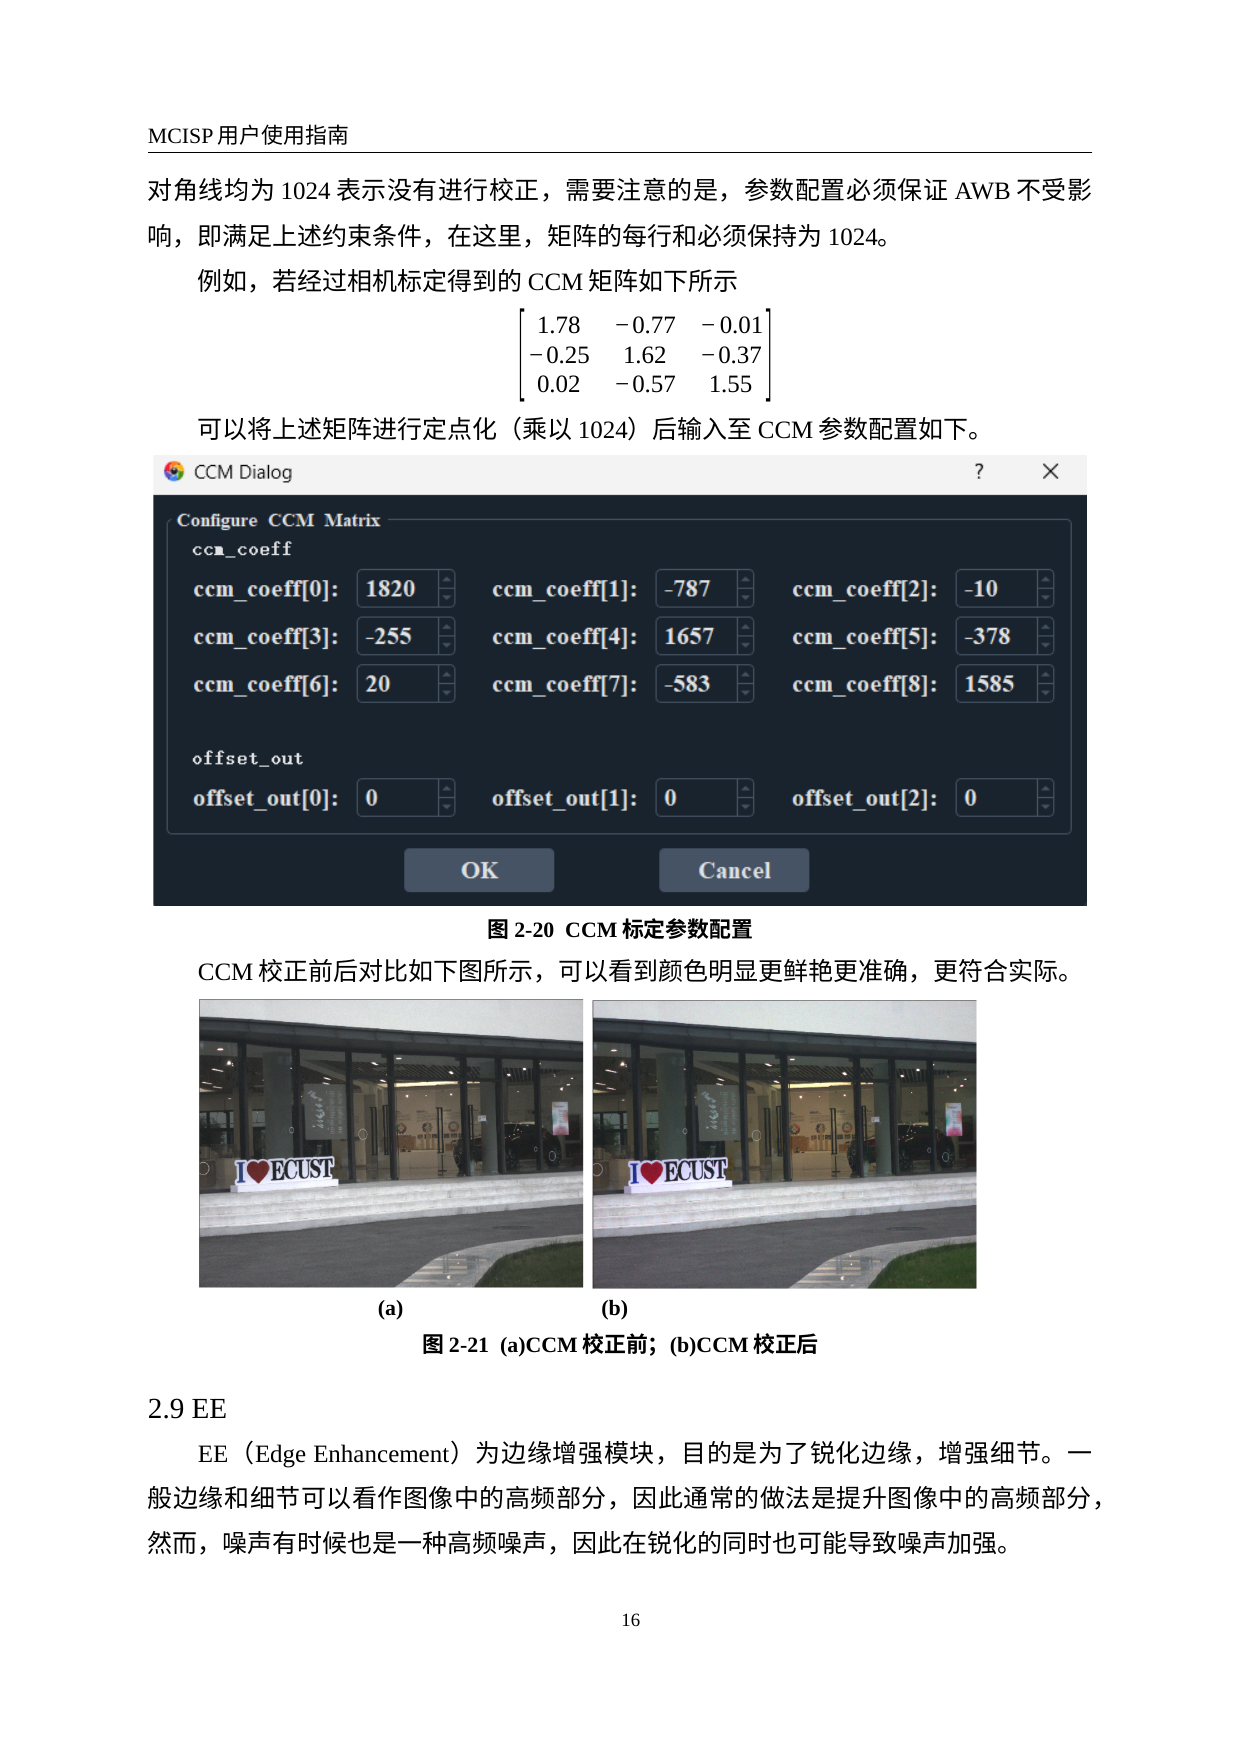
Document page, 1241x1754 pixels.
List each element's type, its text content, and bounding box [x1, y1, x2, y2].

subtitle EE [148, 1391, 1092, 1425]
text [148, 171, 1092, 252]
picture [197, 997, 584, 1289]
text CCM校正前后对比如下图所示，可以看到颜色明显更鲜艳更准确，更符合实际。 [148, 952, 1092, 988]
list (b) [378, 1295, 1092, 1321]
text 例如，若经过相机标定得到的CCM矩阵如下所示 [148, 261, 1092, 298]
picture [153, 455, 1087, 906]
text 可以将上述矩阵进行定点化（乘以1024）后输入至CCM参数配置如下。 [148, 410, 1092, 446]
text EE（Edge Enhancement）为边缘增强模块，目的是为了锐化边缘，增强细节。一般边缘和细节可以看作图像中的高频部分，因此通常的做法是提升图像中的高频部分，然而，噪声有时候也是一种高频噪声，因此在锐化的同时也可能导致噪声加强。 [148, 1433, 1092, 1560]
picture [590, 998, 978, 1289]
